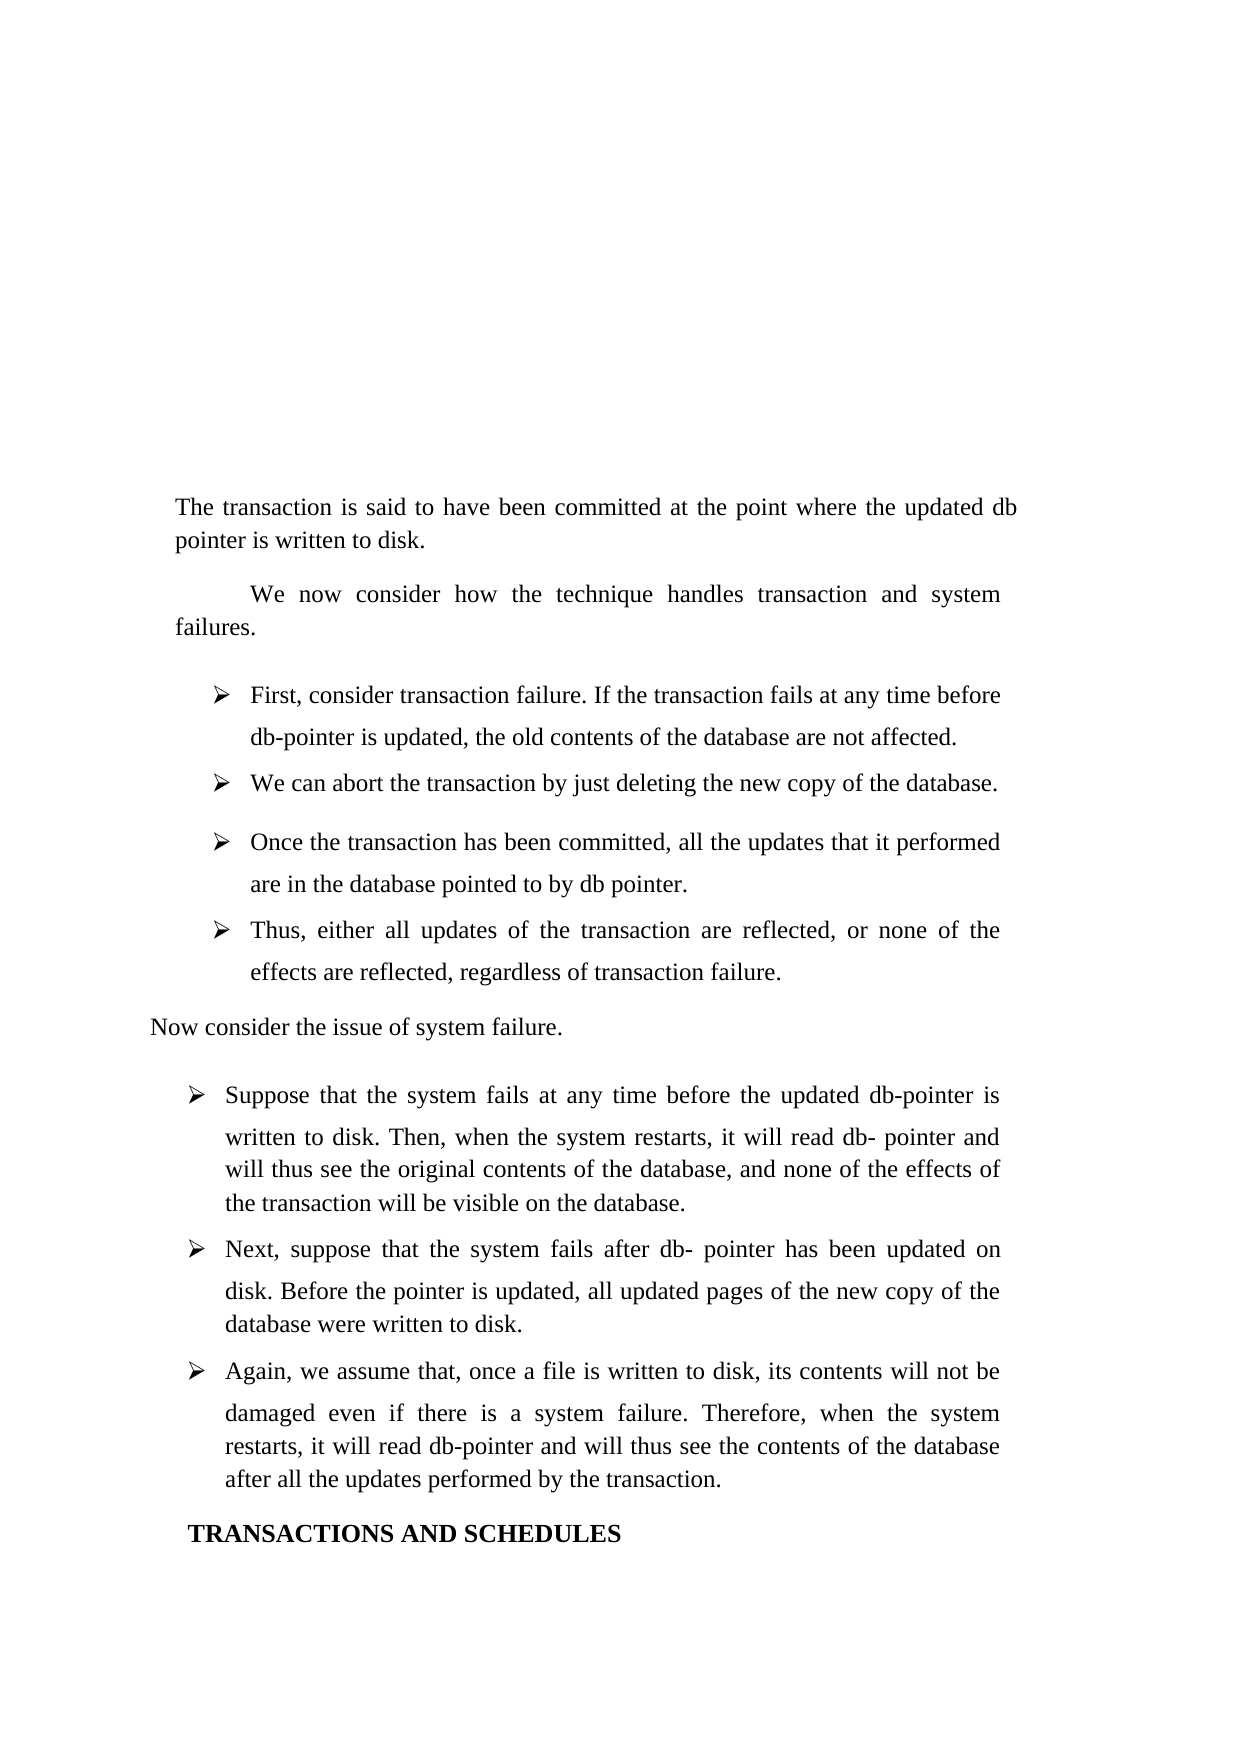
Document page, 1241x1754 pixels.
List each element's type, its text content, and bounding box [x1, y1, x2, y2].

list First, consider transaction failure. If the transaction fails at any time before db-pointer is updated, the old contents of the database are not affected. [212, 666, 1002, 750]
list Again, we assume that, once a file is written to disk, its contents will not be damaged even if there is a system failure. Therefore, when the system restarts, it will read db-pointer and will thus see the contents of the database after all the updates performed by the transaction. [187, 1342, 1002, 1492]
text We now consider how the technique handles transaction and system failures. [175, 579, 1002, 641]
text Now consider the issue of system failure. [150, 1012, 1002, 1041]
list Next, suppose that the system fails after db- pointer has been updated on disk. Before the pointer is updated, all updated pages of the new copy of the database were written to disk. [187, 1221, 1002, 1338]
text The transaction is said to have been committed at the point where the updated db pointer is written to disk. [175, 492, 1018, 554]
list Thus, either all updates of the transaction are reflected, or none of the effects are reflected, regardless of transaction failure. [212, 902, 1002, 986]
list Once the transaction has been committed, all the updates that it performed are in the database pointed to by db pointer. [212, 813, 1002, 898]
list We can abort the transaction by just deleting the new copy of the database. [212, 754, 1002, 806]
list Suppose that the system fails at any time before the updated db-pointer is written to disk. Then, when the system restarts, it will read db- pointer and will thus see the original contents of the database, and none of the effects of the transaction will be visible on the database. [187, 1066, 1002, 1216]
text TRANSACTIONS AND SCHEDULES [187, 1518, 1002, 1548]
